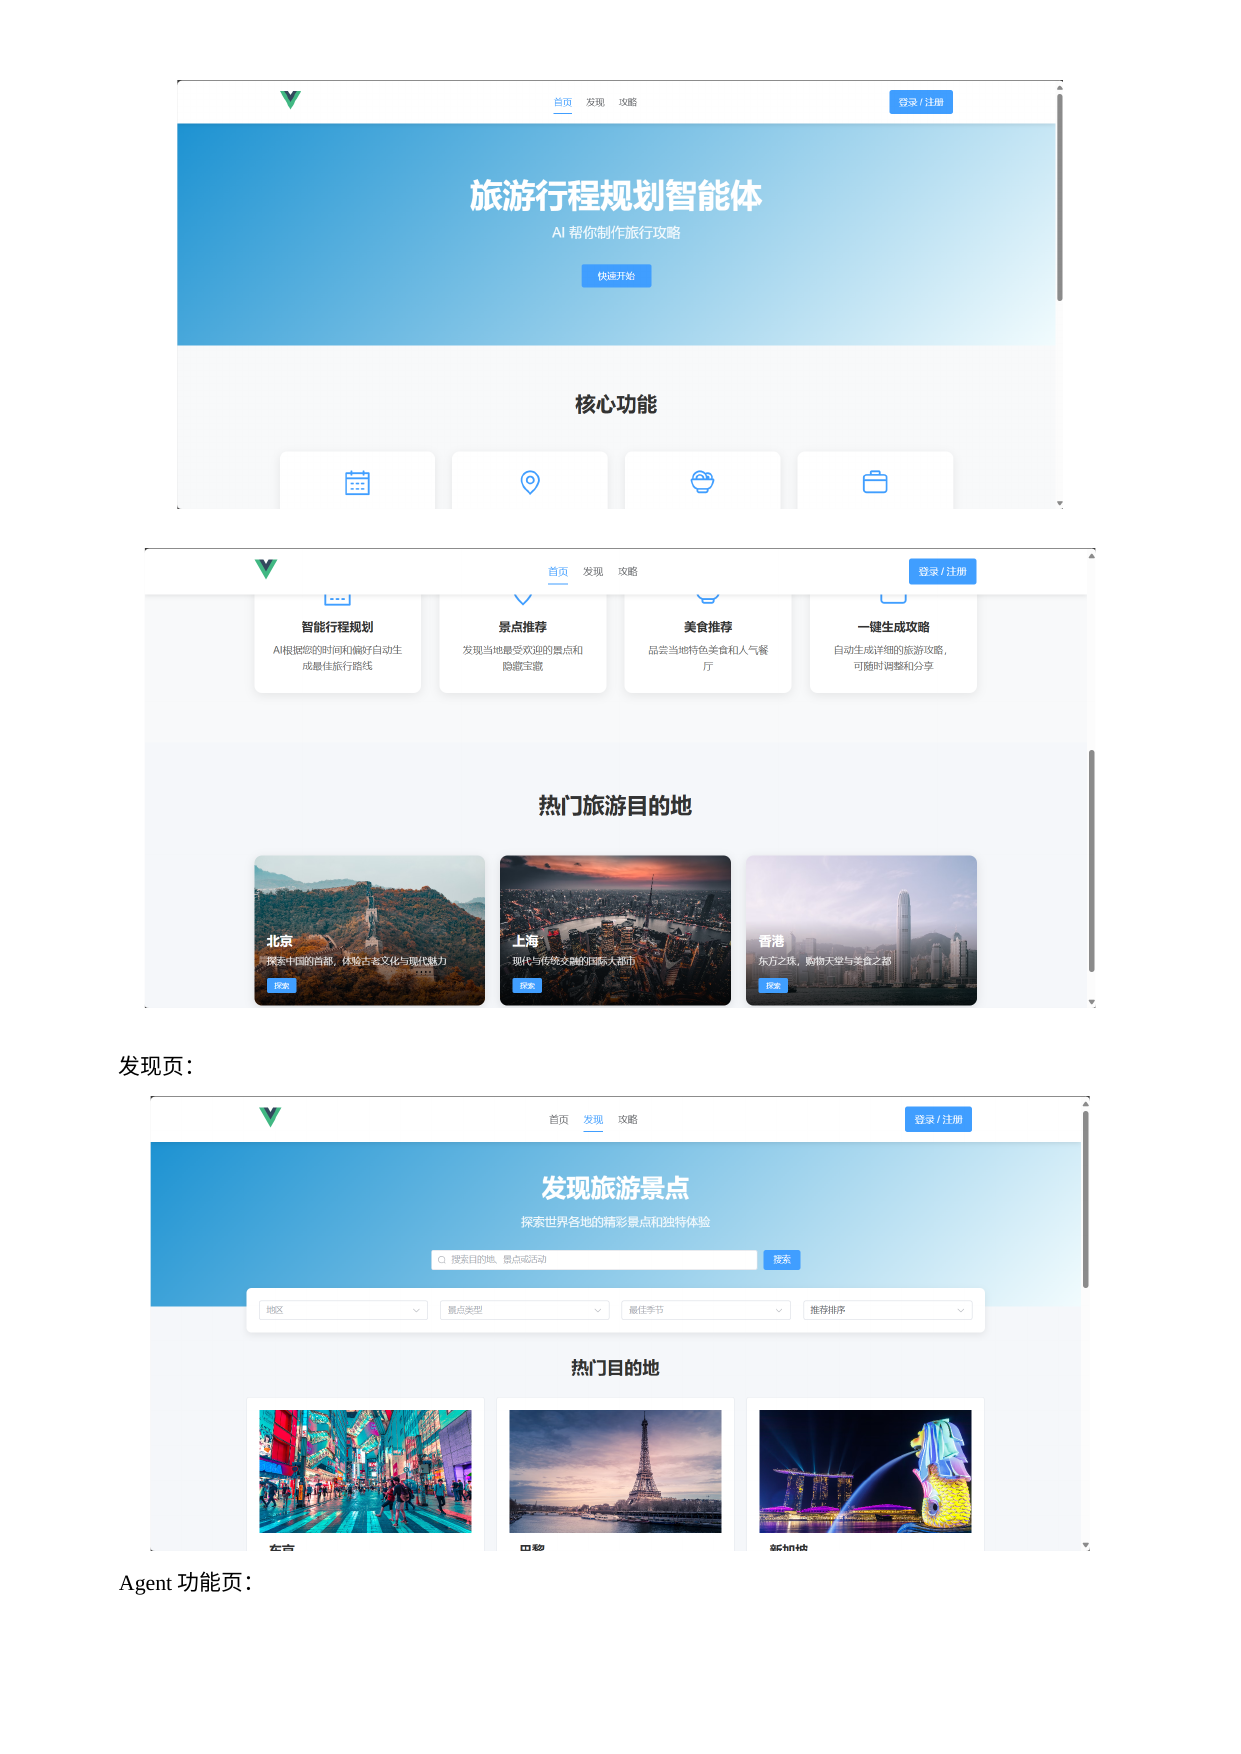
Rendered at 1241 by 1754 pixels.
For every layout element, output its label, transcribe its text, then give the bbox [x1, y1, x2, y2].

text 发现页： [75, 1048, 1165, 1081]
picture [177, 80, 1063, 509]
picture [150, 1096, 1090, 1551]
text Agent 功能页： [75, 1564, 1165, 1597]
picture [144, 548, 1096, 1008]
